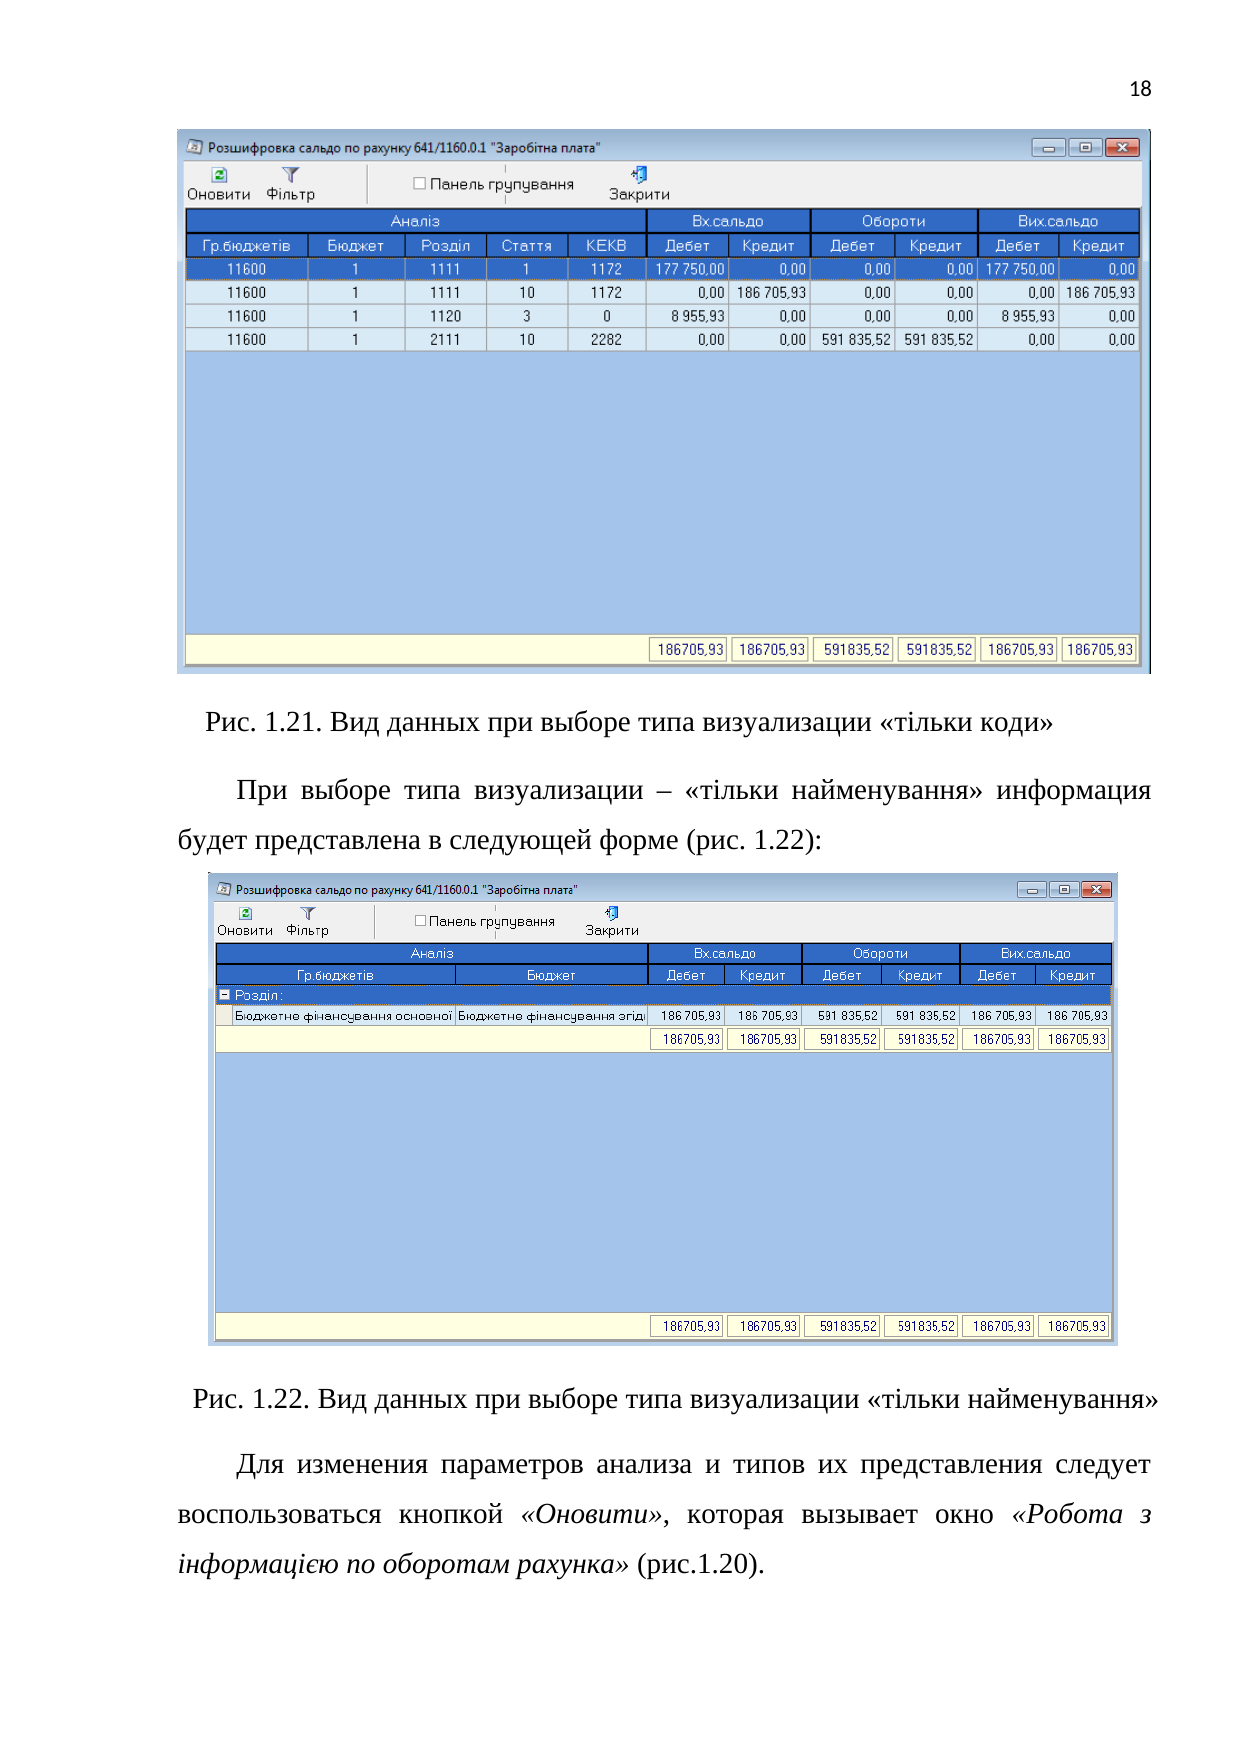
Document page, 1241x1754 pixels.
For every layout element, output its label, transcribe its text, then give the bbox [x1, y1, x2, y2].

list При выборе типа визуализации – «тільки найменування» информация будет представлена в следующей форме (рис. 1.22): [177, 772, 1152, 856]
picture [177, 129, 1151, 674]
picture [208, 872, 1118, 1346]
list Для изменения параметров анализа и типов их представления следует воспользоваться кнопкой «Оновити», которая вызывает окно «Робота з інформацією по оборотам рахунка» (рис.1.20). [177, 1446, 1152, 1580]
